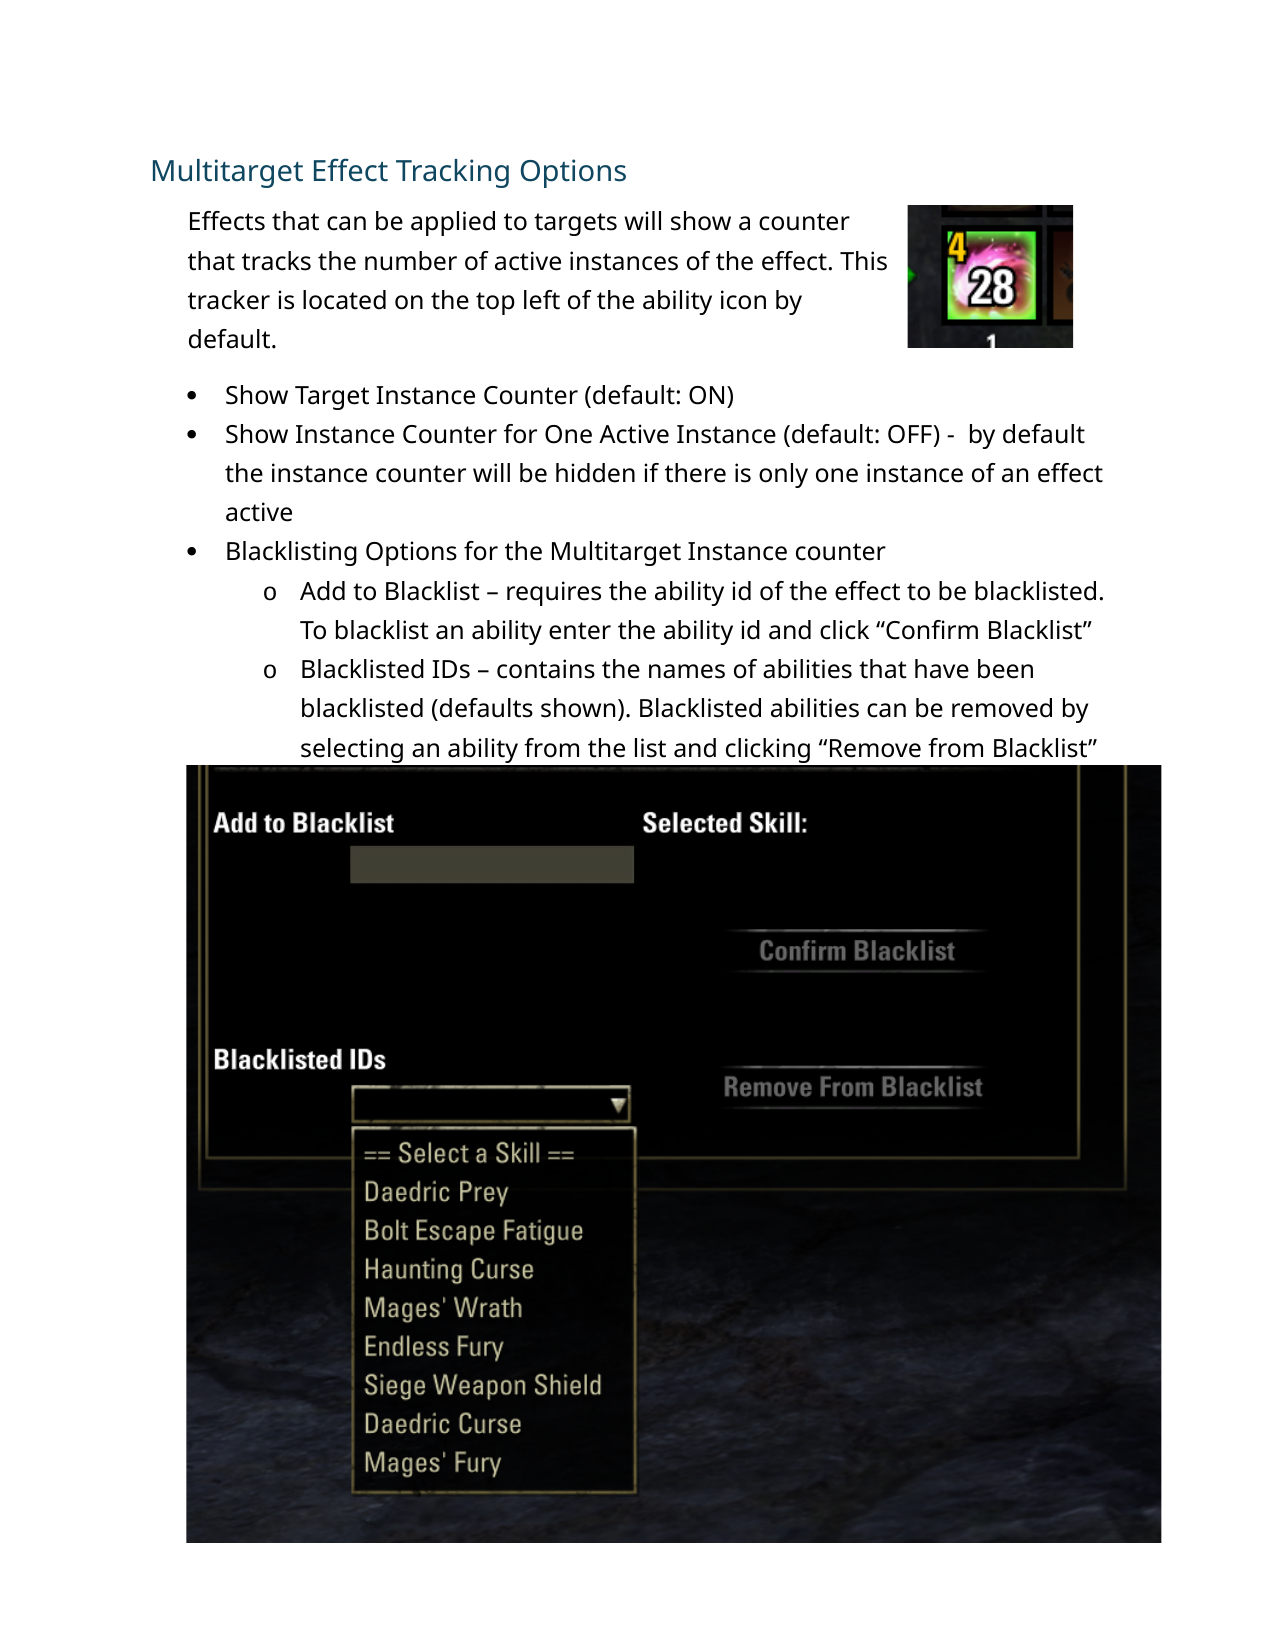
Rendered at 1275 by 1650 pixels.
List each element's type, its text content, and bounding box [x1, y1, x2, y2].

picture [186, 765, 1162, 1543]
list Show Instance Counter for One Active Instance (default: OFF) - by default the instance counter will be hidden if there is only one instance of an effect active [187, 416, 1125, 529]
list Show Target Instance Counter (default: ON) [187, 377, 1125, 411]
picture [907, 205, 1074, 348]
list Blacklisted IDs – contains the names of abilities that have been blacklisted (defaults shown). Blacklisted abilities can be removed by selecting an ability from the list and clicking “Remove from Blacklist” [262, 652, 1125, 764]
list Add to Blacklist – requires the ability id of the effect to be blacklisted. To blacklist an ability enter the ability id and click “Confirm Blacklist” [262, 573, 1125, 647]
text Effects that can be applied to targets will show a counter that tracks the number of active instances of the effect. This tracker is located on the top left of the ability icon by default. [187, 204, 1125, 356]
subtitle Multitarget Effect Tracking Options [150, 150, 1125, 190]
list Blacklisting Options for the Multitarget Instance counter [187, 534, 1125, 568]
